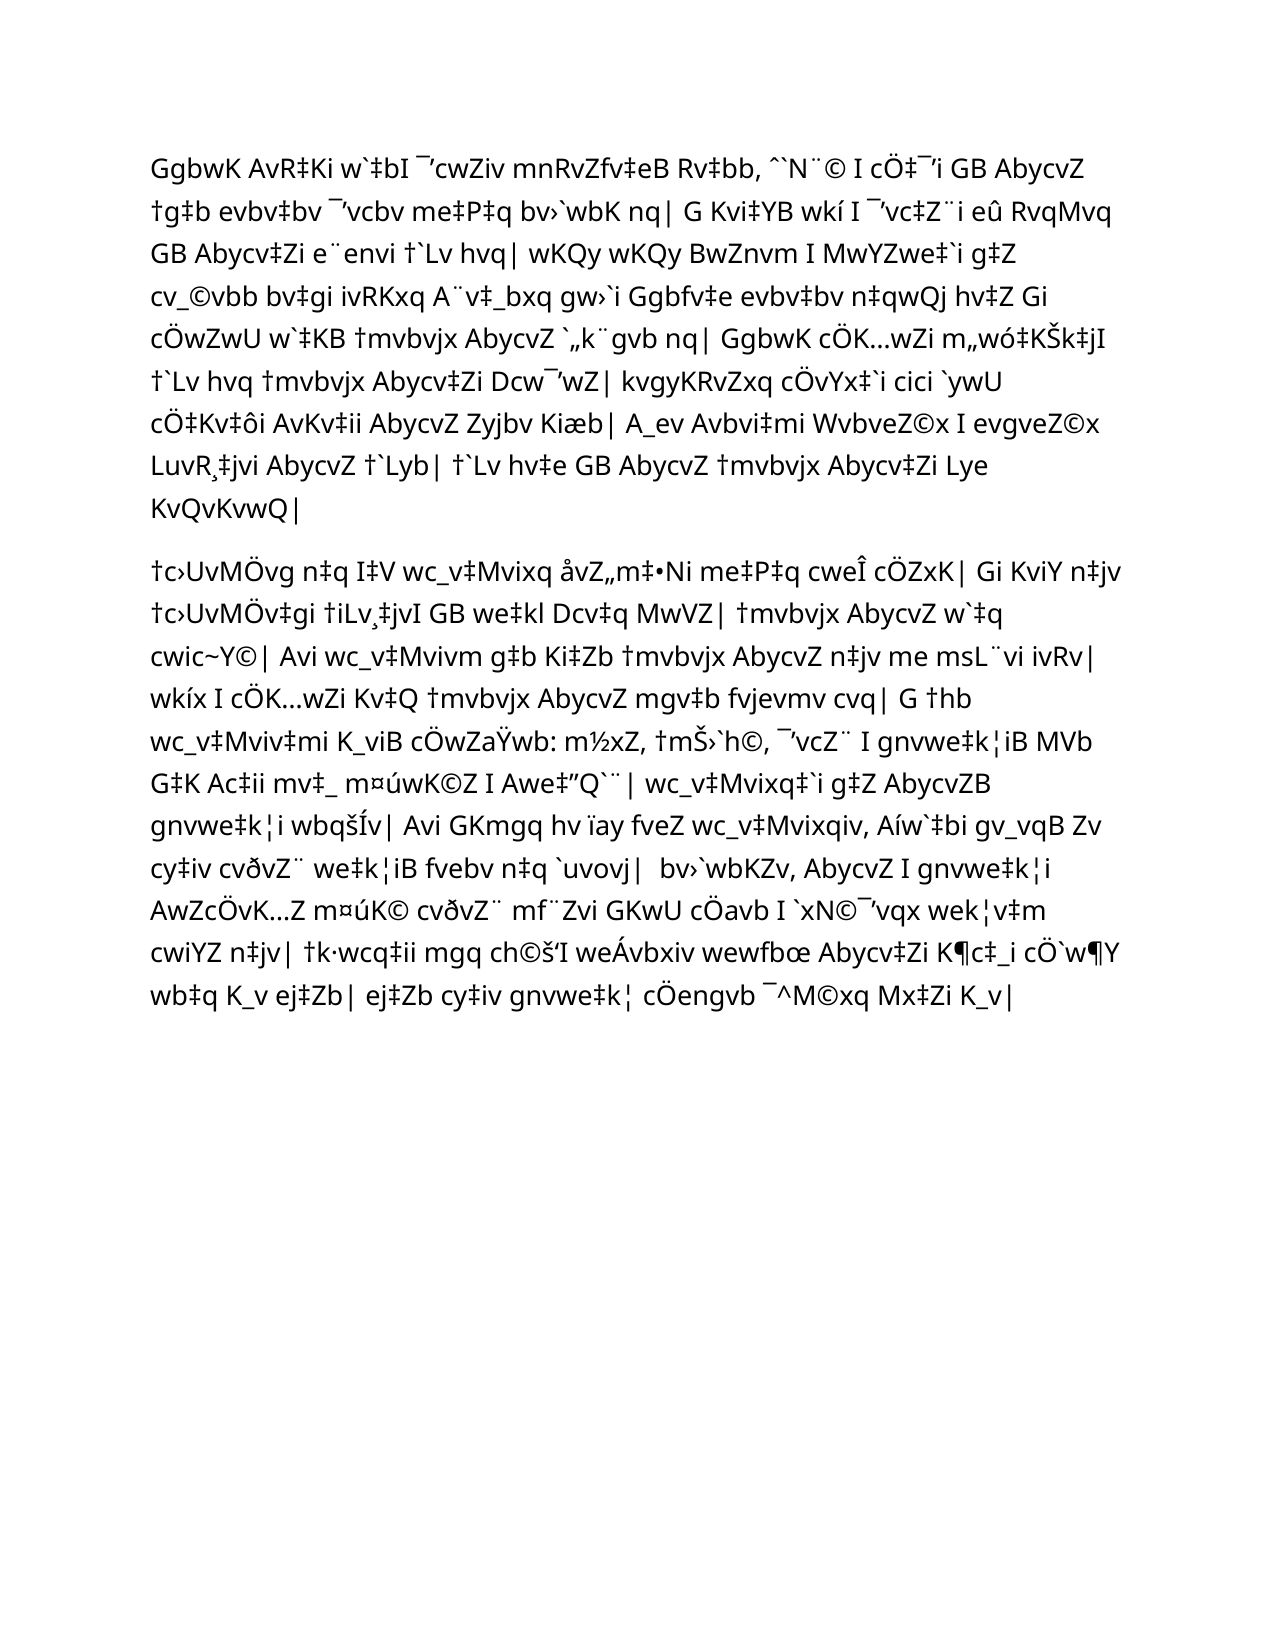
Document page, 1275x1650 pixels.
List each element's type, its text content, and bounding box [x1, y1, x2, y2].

text †c›UvMÖvg n‡q I‡V wc_v‡Mvixq åvZ„m‡•Ni me‡P‡q cweÎ cÖZxK| Gi KviY n‡jv †c›UvMÖv‡gi †iLv¸‡jvI GB we‡kl Dcv‡q MwVZ| †mvbvjx AbycvZ w`‡q cwic~Y©| Avi wc_v‡Mvivm g‡b Ki‡Zb †mvbvjx AbycvZ n‡jv me msL¨vi ivRv| wkíx I cÖK…wZi Kv‡Q †mvbvjx AbycvZ mgv‡b fvjevmv cvq| G †hb wc_v‡Mviv‡mi K_viB cÖwZaŸwb: m½xZ, †mŠ›`h©, ¯’vcZ¨ I gnvwe‡k¦iB MVb G‡K Ac‡ii mv‡_ m¤úwK©Z I Awe‡”Q`¨| wc_v‡Mvixq‡`i g‡Z AbycvZB gnvwe‡k¦i wbqšÍv| Avi GKmgq hv ïay fveZ wc_v‡Mvixqiv, Aíw`‡bi gv_vqB Zv cy‡iv cvðvZ¨ we‡k¦iB fvebv n‡q `uvovj| bv›`wbKZv, AbycvZ I gnvwe‡k¦i AwZcÖvK…Z m¤úK© cvðvZ¨ mf¨Zvi GKwU cÖavb I `xN©¯’vqx wek¦v‡m cwiYZ n‡jv| †k·wcq‡ii mgq ch©š‘I weÁvbxiv wewfbœ Abycv‡Zi K¶c‡_i cÖ`w¶Y wb‡q K_v ej‡Zb| ej‡Zb cy‡iv gnvwe‡k¦ cÖengvb ¯^M©xq Mx‡Zi K_v| [150, 552, 1125, 1013]
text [150, 150, 1125, 526]
